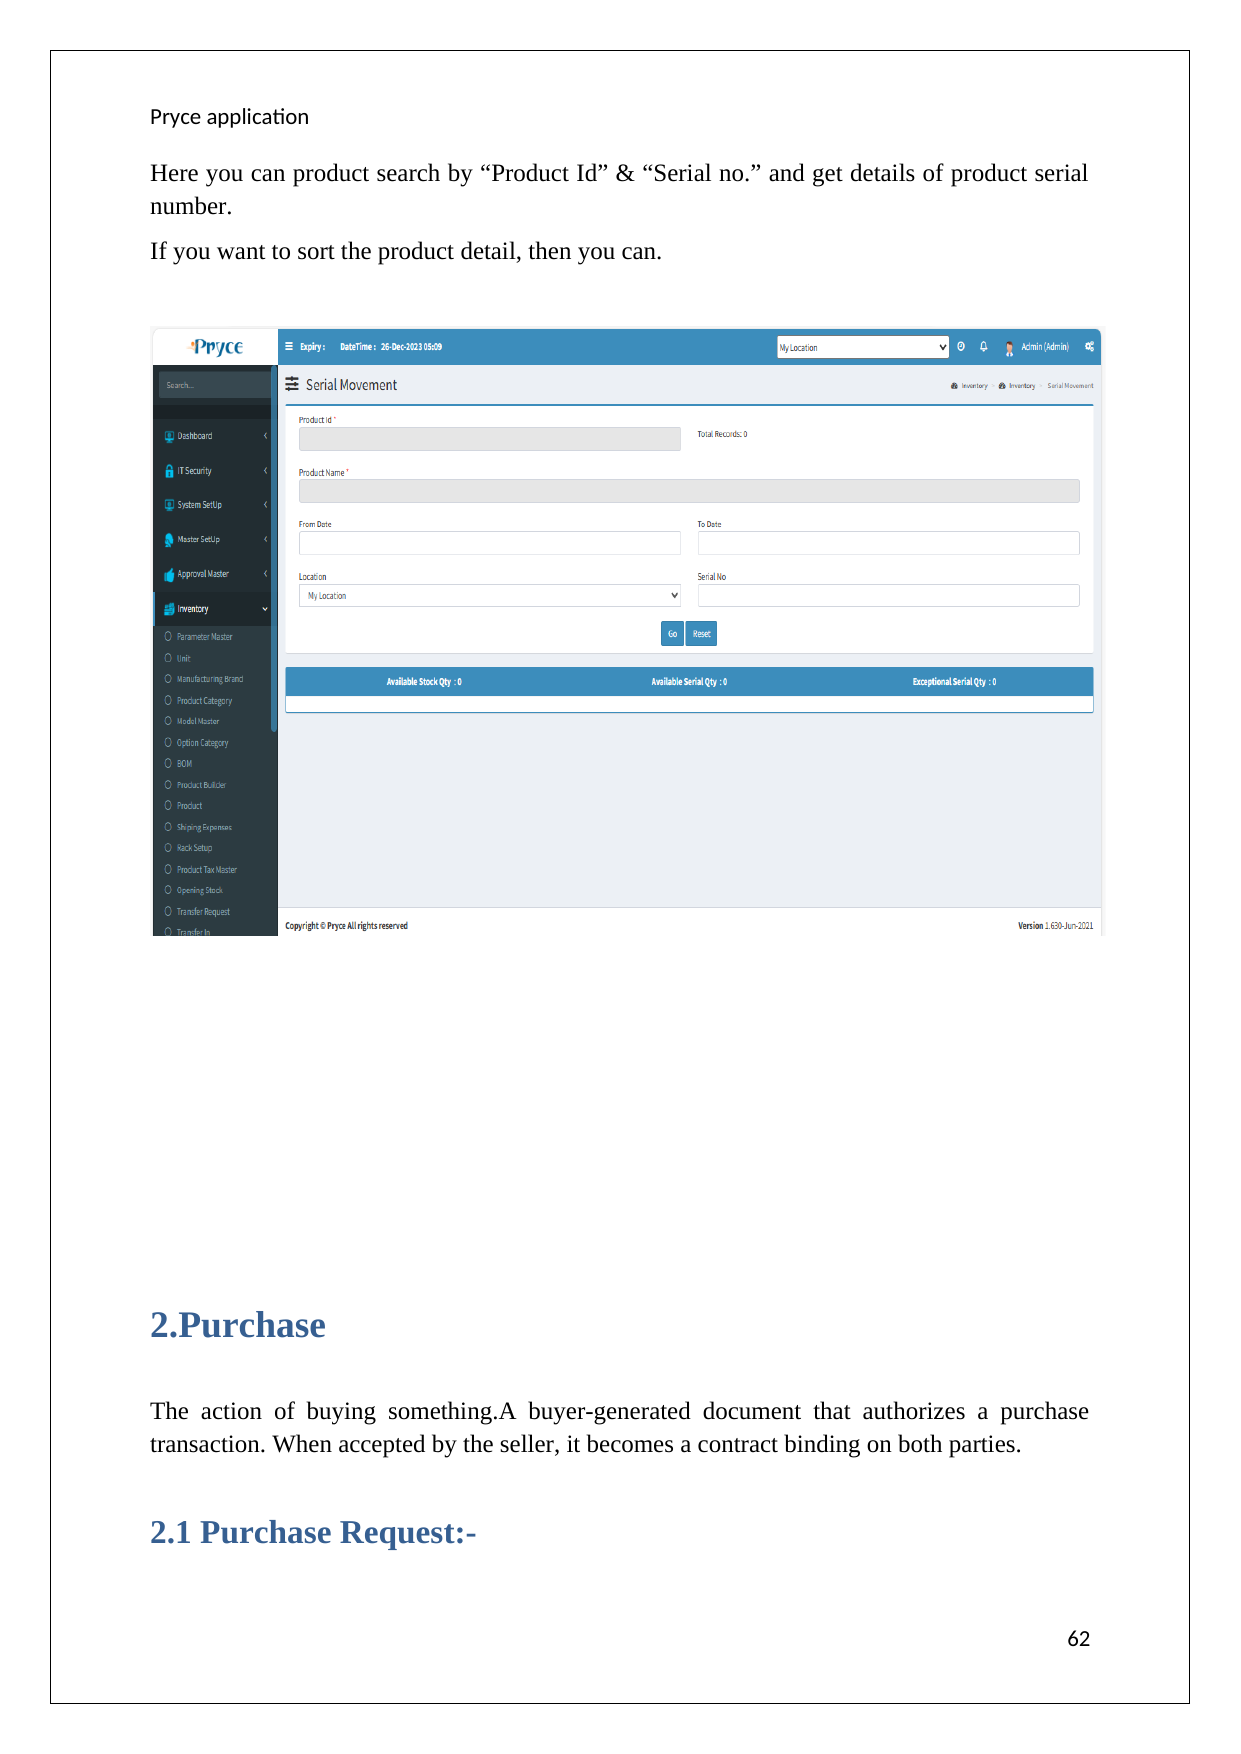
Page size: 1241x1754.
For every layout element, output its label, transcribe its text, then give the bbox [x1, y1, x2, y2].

subtitle 2.Purchase [150, 1302, 1090, 1345]
text Here you can product search by “Product Id” & “Serial no.” and get details of product serial number. [150, 158, 1090, 220]
text The action of buying something.A buyer-generated document that authorizes a purchase transaction. When accepted by the seller, it becomes a contract binding on both parties. [150, 1396, 1090, 1458]
subtitle 2.1 Purchase Request:- [150, 1512, 1090, 1551]
text If you want to sort the product detail, then you can. [150, 236, 1090, 265]
picture [150, 326, 1106, 936]
